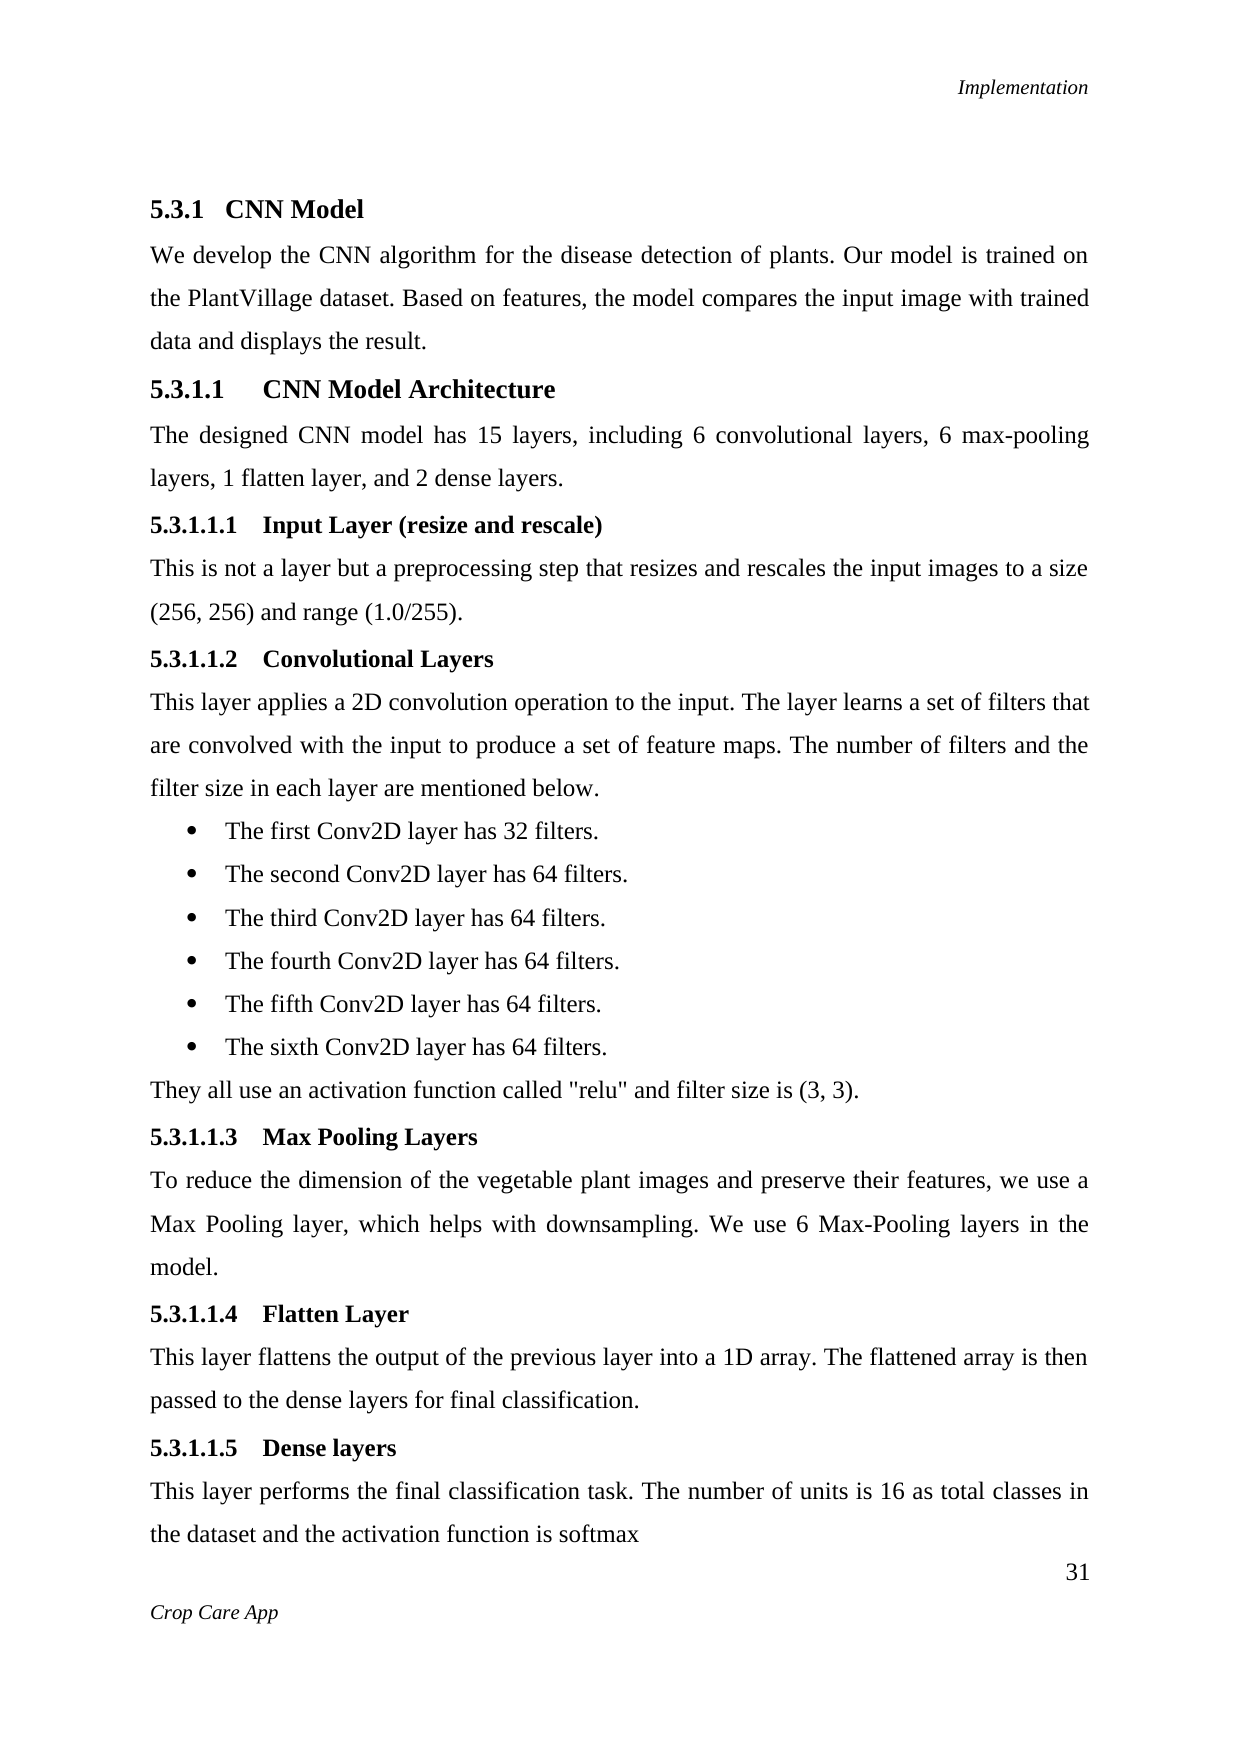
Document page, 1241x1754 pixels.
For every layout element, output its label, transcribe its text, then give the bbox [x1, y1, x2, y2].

subtitle CNN Model [150, 193, 1090, 224]
text The designed CNN model has 15 layers, including 6 convolutional layers, 6 max-pooling layers, 1 flatten layer, and 2 dense layers. [150, 420, 1090, 492]
text This layer applies a 2D convolution operation to the input. The layer learns a set of filters that are convolved with the input to produce a set of feature maps. The number of filters and the filter size in each layer are mentioned below. [150, 687, 1090, 802]
text We develop the CNN algorithm for the disease detection of plants. Our model is trained on the PlantVillage dataset. Based on features, the model compares the input image with trained data and displays the result. [150, 240, 1090, 355]
subtitle Input Layer (resize and rescale) [150, 510, 1090, 539]
subtitle Convolutional Layers [150, 644, 1090, 673]
list The first Conv2D layer has 32 filters. [187, 816, 1090, 845]
list The sixth Conv2D layer has 64 filters. [187, 1032, 1090, 1061]
subtitle CNN Model Architecture [150, 373, 1090, 404]
subtitle Dense layers [150, 1433, 1090, 1461]
list The second Conv2D layer has 64 filters. [187, 859, 1090, 888]
list The fifth Conv2D layer has 64 filters. [187, 989, 1090, 1018]
list The third Conv2D layer has 64 filters. [187, 903, 1090, 931]
text To reduce the dimension of the vegetable plant images and preserve their features, we use a Max Pooling layer, which helps with downsampling. We use 6 Max-Pooling layers in the model. [150, 1166, 1090, 1281]
text This is not a layer but a preprocessing step that resizes and rescales the input images to a size (256, 256) and range (1.0/255). [150, 553, 1090, 625]
text They all use an activation function called "relu" and filter size is (3, 3). [150, 1075, 1090, 1104]
text This layer performs the final classification task. The number of units is 16 as total classes in the dataset and the activation function is softmax [150, 1476, 1090, 1548]
list The fourth Conv2D layer has 64 filters. [187, 946, 1090, 974]
text This layer flattens the output of the previous layer into a 1D array. The flattened array is then passed to the dense layers for final classification. [150, 1342, 1090, 1414]
subtitle Max Pooling Layers [150, 1122, 1090, 1151]
subtitle Flatten Layer [150, 1299, 1090, 1328]
